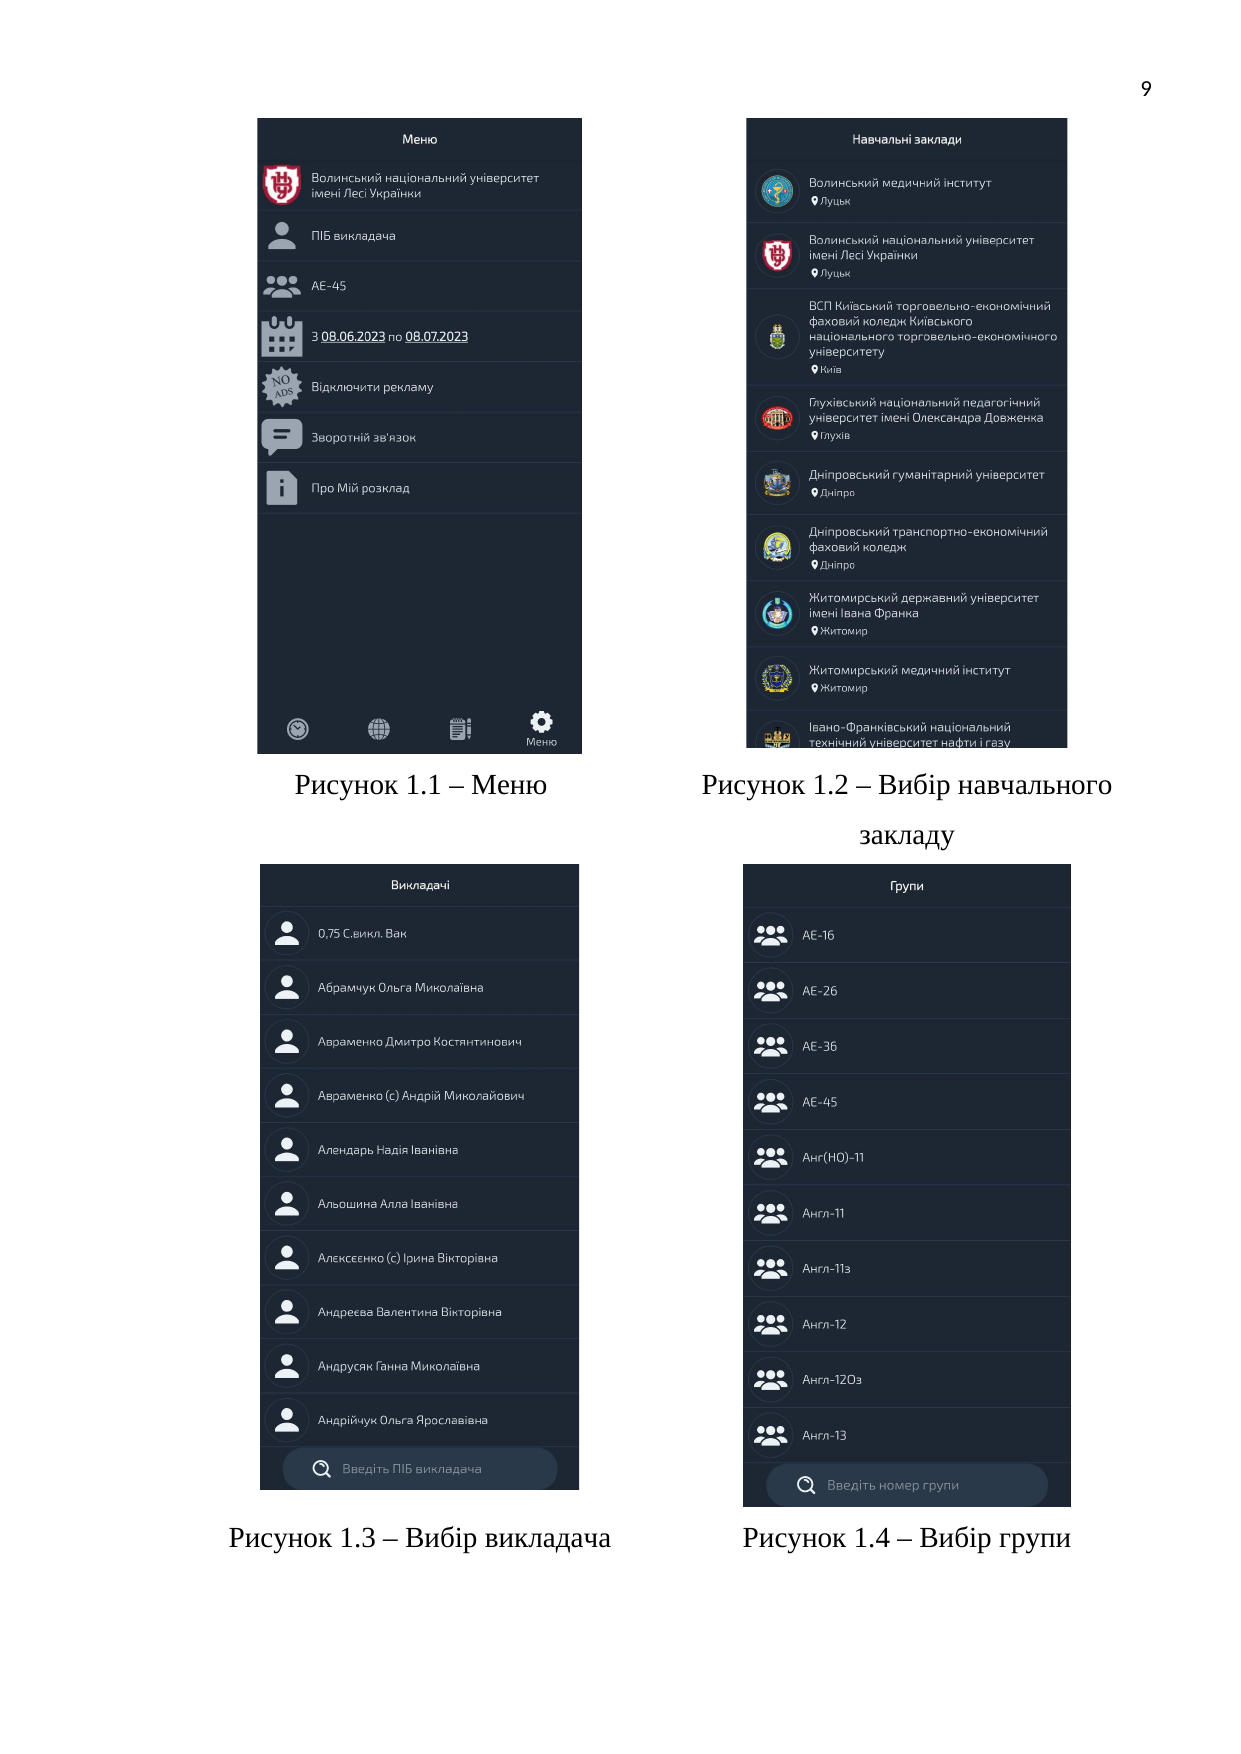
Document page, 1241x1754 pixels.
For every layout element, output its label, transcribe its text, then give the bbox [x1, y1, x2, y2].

table_cell Рисунок 1.1 – Меню [177, 767, 662, 864]
table_cell Рисунок 1.2 – Вибір навчального закладу [662, 767, 1152, 864]
picture [257, 118, 582, 754]
table_cell Рисунок 1.3 – Вибір викладача [177, 1520, 662, 1567]
table_header [177, 118, 662, 767]
picture [743, 864, 1071, 1507]
table_cell [662, 864, 1152, 1520]
picture [746, 118, 1068, 748]
table_header [662, 118, 1152, 767]
picture [260, 864, 580, 1490]
table_cell [177, 864, 662, 1520]
table_cell Рисунок 1.4 – Вибір групи [662, 1520, 1152, 1567]
